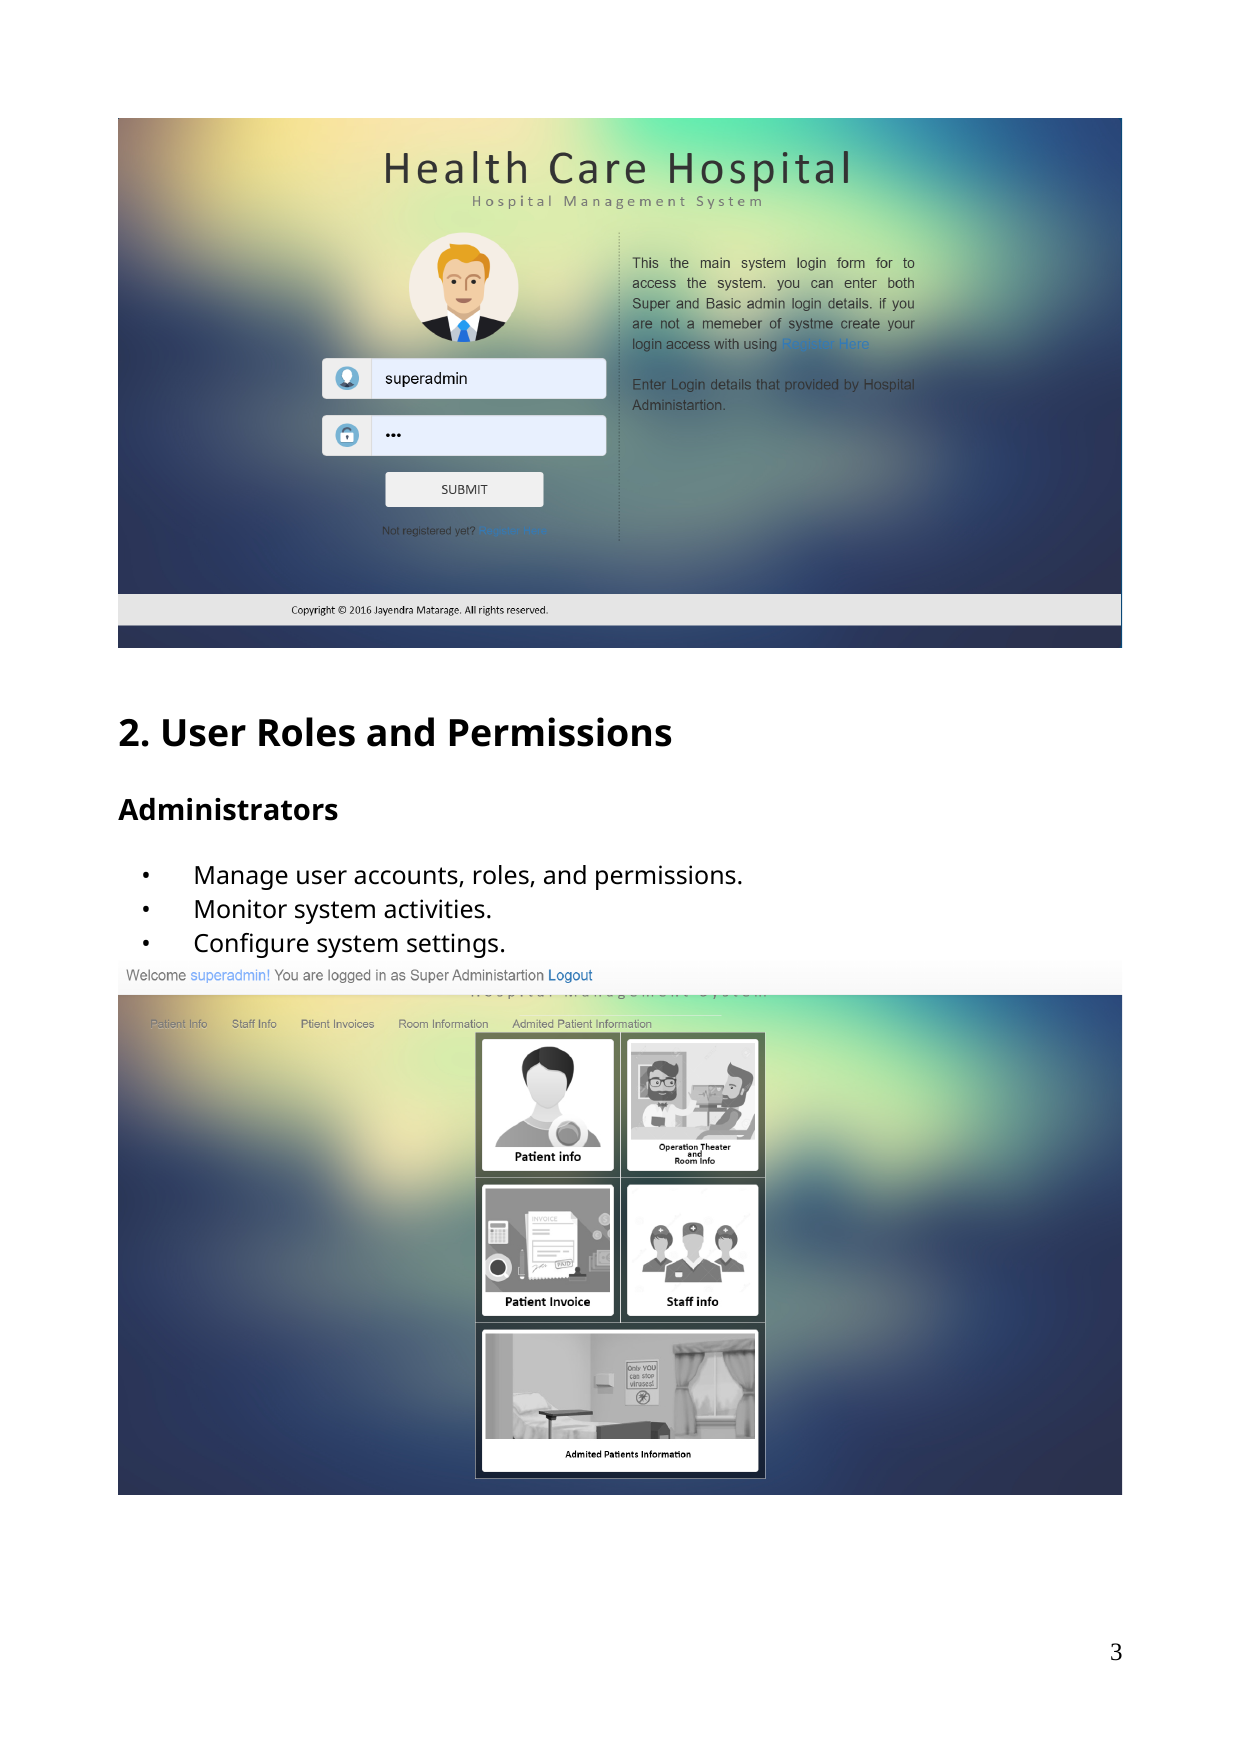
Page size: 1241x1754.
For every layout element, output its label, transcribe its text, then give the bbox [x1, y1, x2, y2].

picture [118, 118, 1123, 648]
list Manage user accounts, roles, and permissions. [141, 858, 1122, 892]
text 2. User Roles and Permissions [118, 707, 1122, 758]
list Configure system settings. [141, 926, 1122, 960]
text Administrators [118, 789, 1122, 828]
picture [118, 960, 1123, 1495]
list Monitor system activities. [141, 892, 1122, 926]
